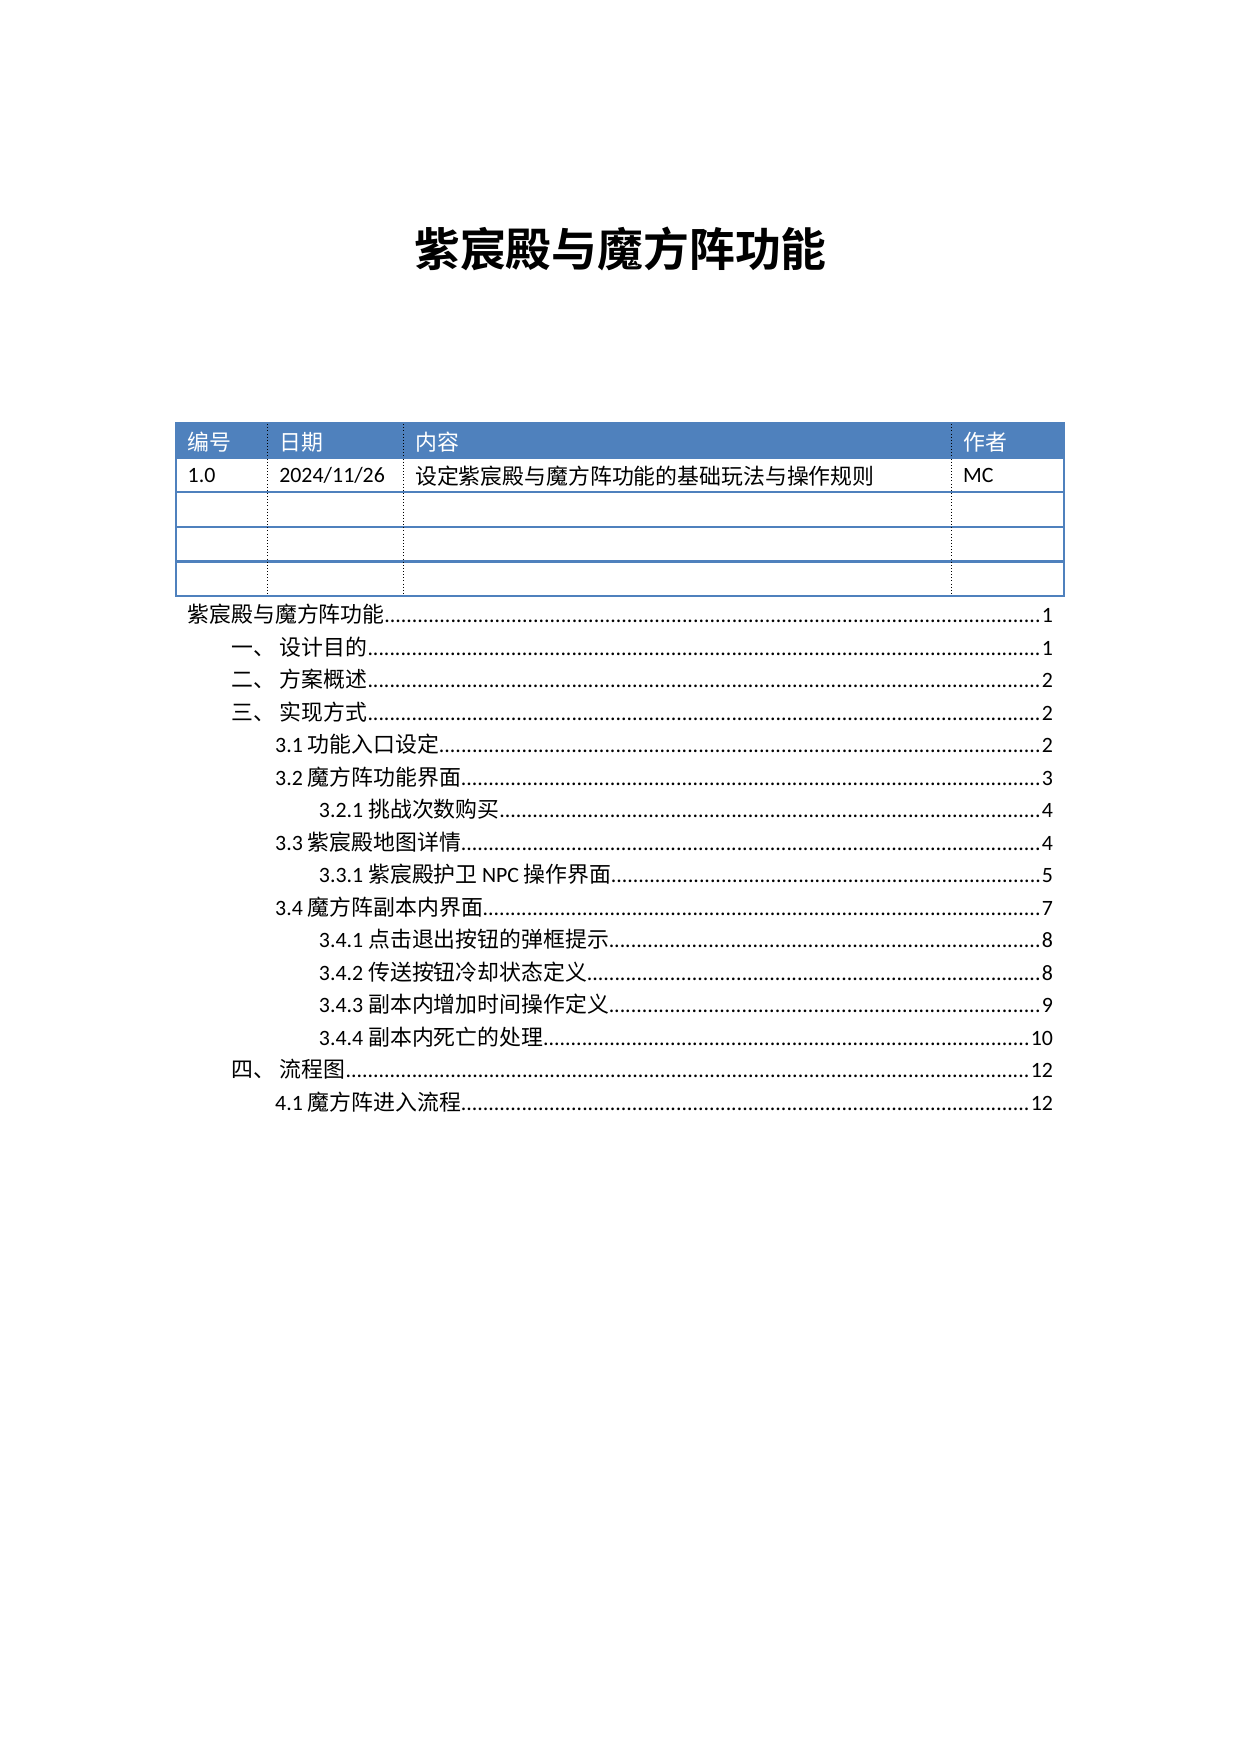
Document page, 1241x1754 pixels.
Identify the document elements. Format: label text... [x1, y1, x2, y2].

table_header 日期 [268, 424, 404, 457]
table_cell MC [952, 459, 1063, 491]
table_header 内容 [404, 424, 952, 457]
table_cell [952, 563, 1063, 595]
table_cell [268, 493, 404, 526]
text 3.4.4 副本内死亡的处理 10 [319, 1019, 1053, 1052]
table_cell [952, 493, 1063, 526]
table_cell [177, 493, 268, 526]
text 3.4.1 点击退出按钮的弹框提示 8 [319, 922, 1053, 954]
text 4.1 魔方阵进入流程 12 [275, 1084, 1053, 1117]
text 3.4.2 传送按钮冷却状态定义 8 [319, 954, 1053, 987]
table_cell [268, 563, 404, 595]
table_cell [404, 493, 952, 526]
table_cell [268, 528, 404, 560]
table_header 编号 [177, 424, 268, 457]
text 3.4 魔方阵副本内界面 7 [275, 889, 1053, 922]
table_cell 设定紫宸殿与魔方阵功能的基础玩法与操作规则 [404, 459, 952, 491]
table_header 作者 [952, 424, 1063, 457]
table_cell 1.0 [177, 459, 268, 491]
text 3.2.1 挑战次数购买 4 [319, 792, 1053, 824]
text 四、 流程图 12 [231, 1052, 1053, 1084]
table_cell 2024/11/26 [268, 459, 404, 491]
text 紫宸殿与魔方阵功能 1 [187, 597, 1053, 629]
text 3.3.1 紫宸殿护卫NPC操作界面 5 [319, 857, 1053, 889]
text 3.3 紫宸殿地图详情 4 [275, 824, 1053, 857]
table_cell [404, 528, 952, 560]
text 三、 实现方式 2 [231, 694, 1053, 727]
subtitle 紫宸殿与魔方阵功能 [187, 197, 1053, 295]
text 3.4.3 副本内增加时间操作定义 9 [319, 987, 1053, 1019]
text 3.1 功能入口设定 2 [275, 727, 1053, 759]
table_cell [404, 563, 952, 595]
text 一、 设计目的 1 [231, 629, 1053, 662]
table_cell [952, 528, 1063, 560]
table_cell [177, 563, 268, 595]
text 二、 方案概述 2 [231, 662, 1053, 694]
text 3.2 魔方阵功能界面 3 [275, 759, 1053, 792]
table_cell [177, 528, 268, 560]
